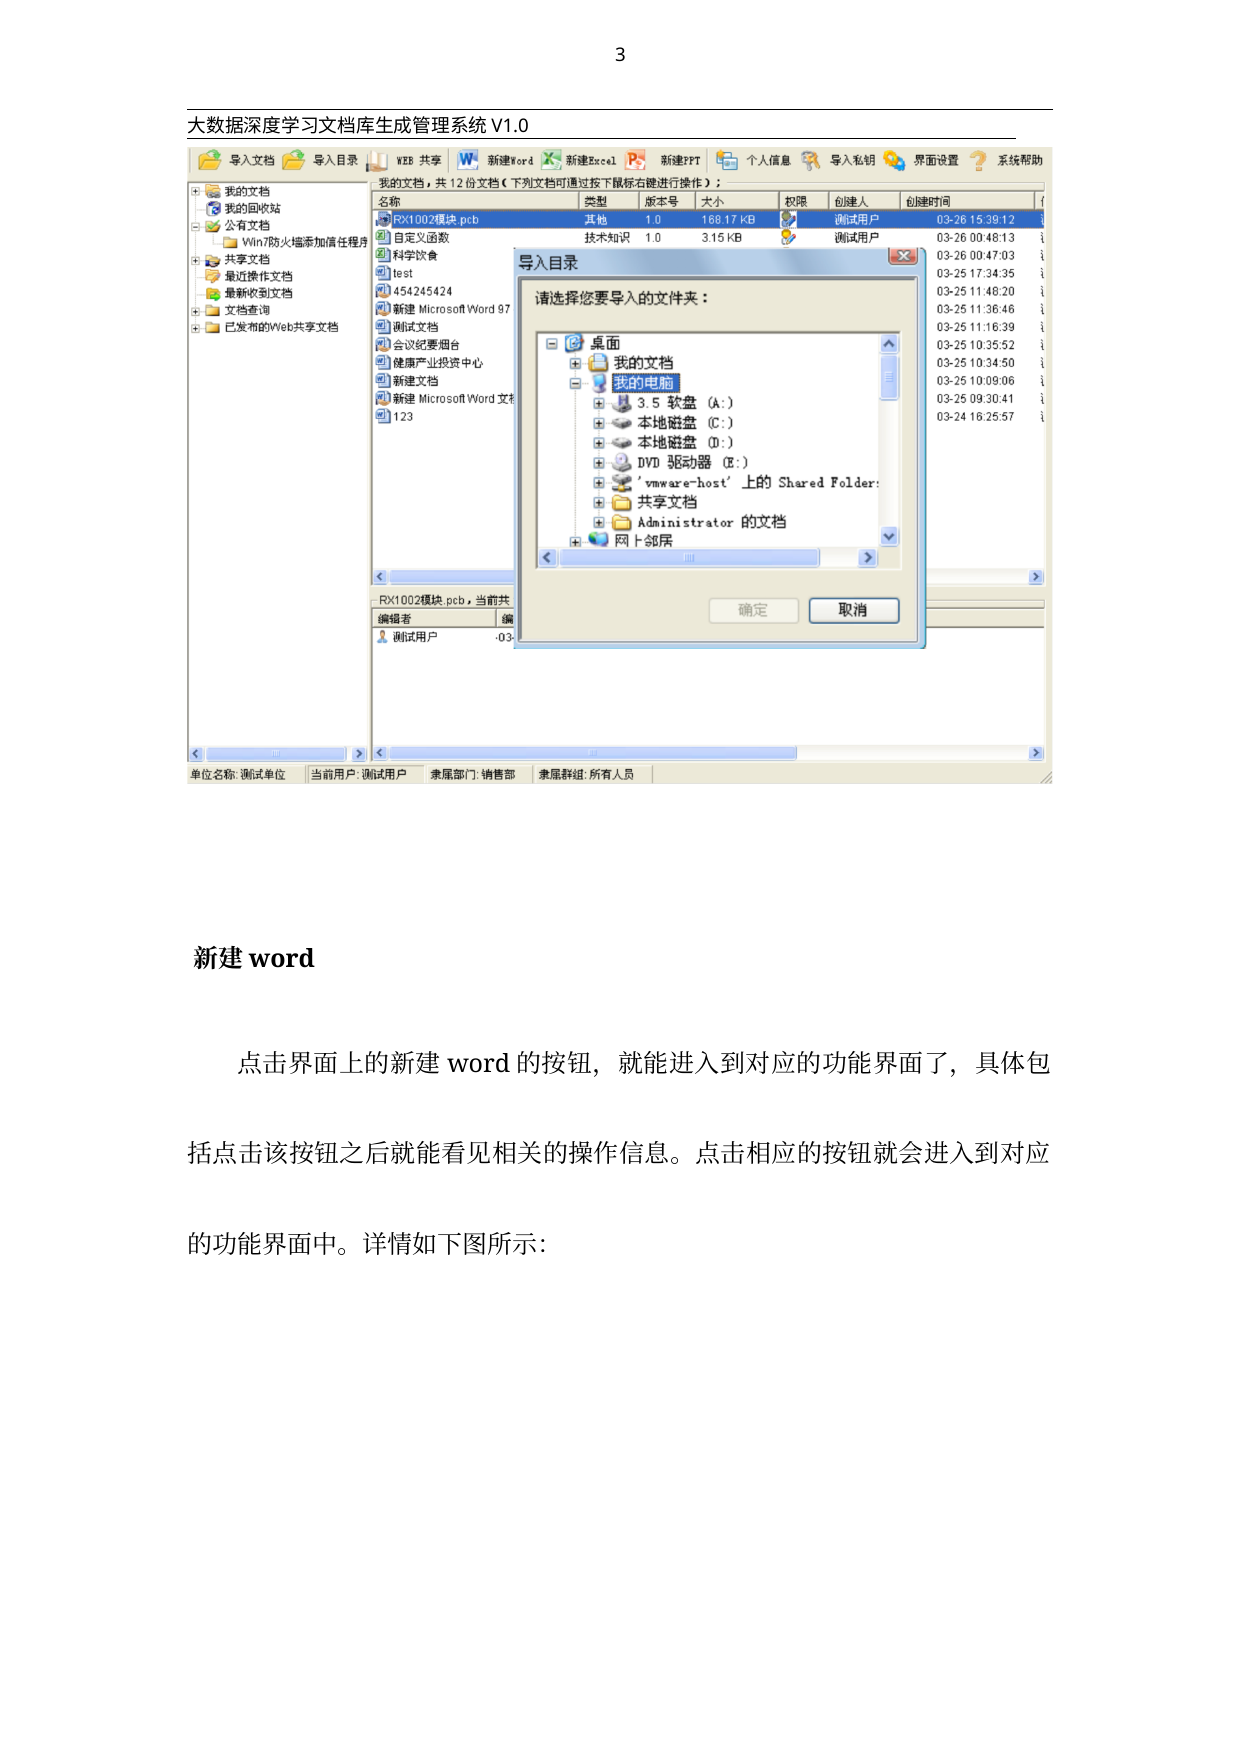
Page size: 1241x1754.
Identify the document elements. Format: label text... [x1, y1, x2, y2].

text 点击界面上的新建word的按钮，就能进入到对应的功能界面了，具体包括点击该按钮之后就能看见相关的操作信息。点击相应的按钮就会进入到对应的功能界面中。详情如下图所示： [187, 1032, 1053, 1272]
picture [187, 147, 1053, 784]
subtitle 新建word [187, 926, 1053, 986]
